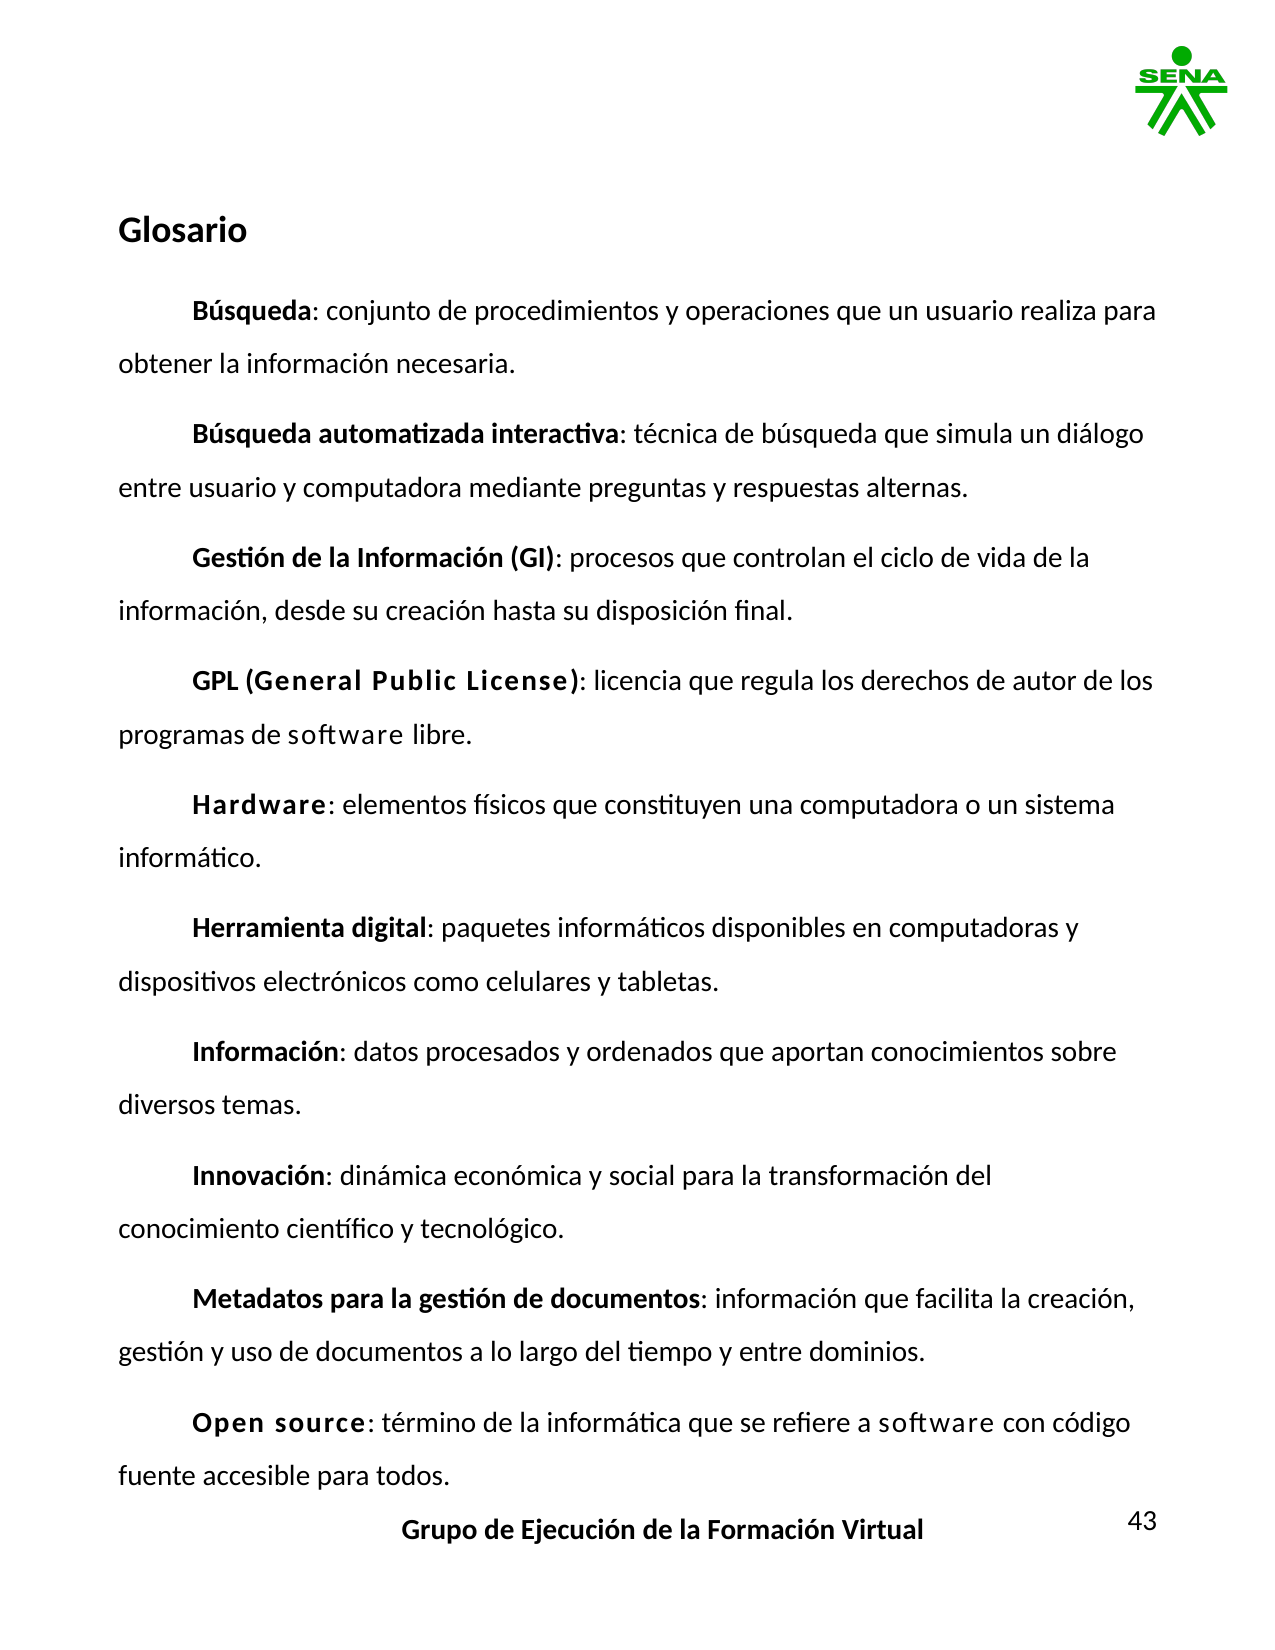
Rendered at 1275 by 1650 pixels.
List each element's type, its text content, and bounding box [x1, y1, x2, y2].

text GPL (General Public License): licencia que regula los derechos de autor de los programas de software libre. [118, 662, 1157, 751]
text Metadatos para la gestión de documentos: información que facilita la creación, gestión y uso de documentos a lo largo del tiempo y entre dominios. [118, 1280, 1157, 1369]
text Información: datos procesados y ordenados que aportan conocimientos sobre diversos temas. [118, 1033, 1157, 1122]
text Búsqueda automatizada interactiva: técnica de búsqueda que simula un diálogo entre usuario y computadora mediante preguntas y respuestas alternas. [118, 415, 1157, 504]
text Herramienta digital: paquetes informáticos disponibles en computadoras y dispositivos electrónicos como celulares y tabletas. [118, 909, 1157, 998]
text Hardware: elementos físicos que constituyen una computadora o un sistema informático. [118, 786, 1157, 875]
text Innovación: dinámica económica y social para la transformación del conocimiento científico y tecnológico. [118, 1157, 1157, 1246]
text Open source: término de la informática que se refiere a software con código fuente accesible para todos. [118, 1404, 1157, 1493]
text Glosario [118, 206, 1157, 252]
text Búsqueda: conjunto de procedimientos y operaciones que un usuario realiza para obtener la información necesaria. [118, 292, 1157, 381]
picture [1135, 46, 1228, 136]
text Gestión de la Información (GI): procesos que controlan el ciclo de vida de la información, desde su creación hasta su disposición final. [118, 539, 1157, 628]
